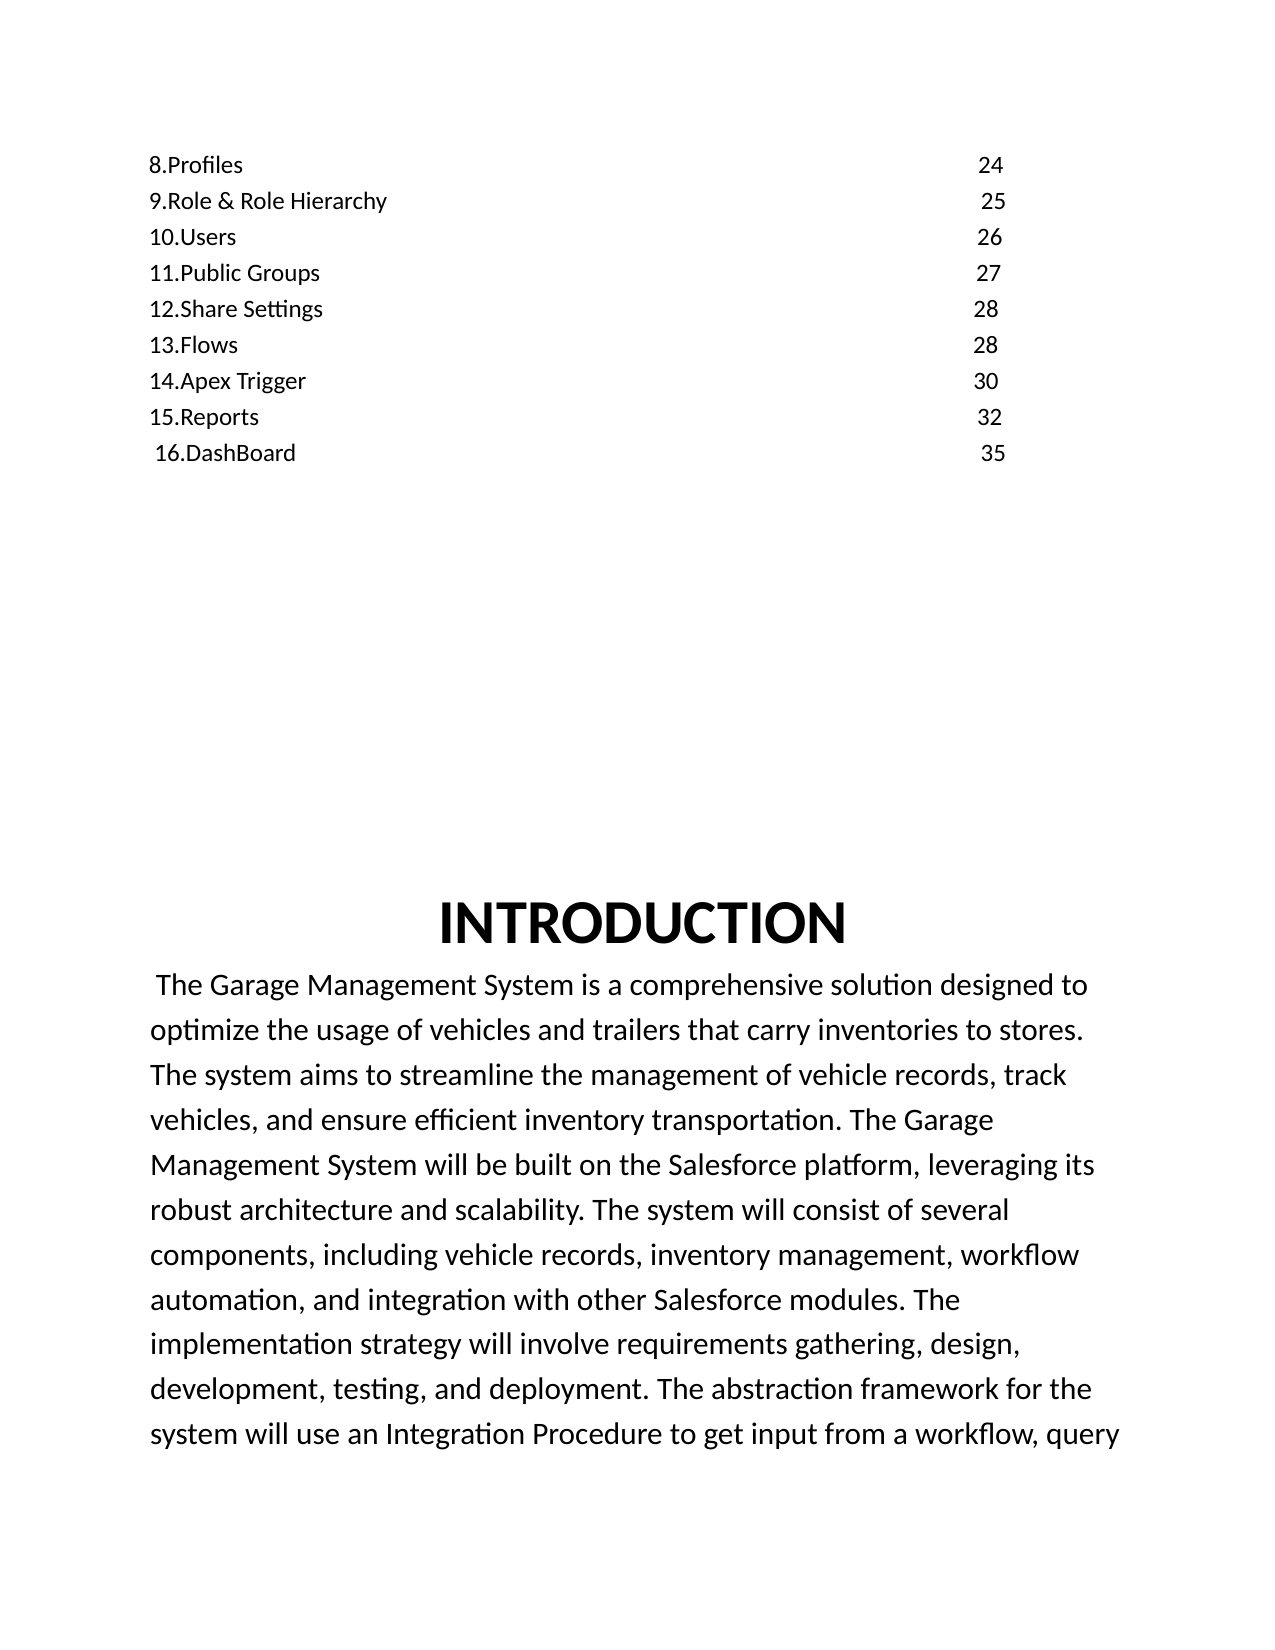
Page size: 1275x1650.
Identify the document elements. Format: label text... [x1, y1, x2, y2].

text 13.Flows 28 [148, 329, 1206, 360]
text 11.Public Groups 27 [148, 257, 1206, 288]
text 14.Apex Trigger 30 [148, 365, 1206, 396]
text 16.DashBoard 35 [148, 437, 1206, 467]
text 10.Users 26 [148, 221, 1206, 252]
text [150, 965, 1138, 1452]
text 9.Role & Role Hierarchy 25 [148, 185, 1206, 216]
text 15.Reports 32 [148, 401, 1206, 432]
text 8.Profiles 24 [148, 149, 1206, 180]
text 12.Share Settings 28 [148, 293, 1206, 324]
subtitle INTRODUCTION [150, 883, 1125, 959]
